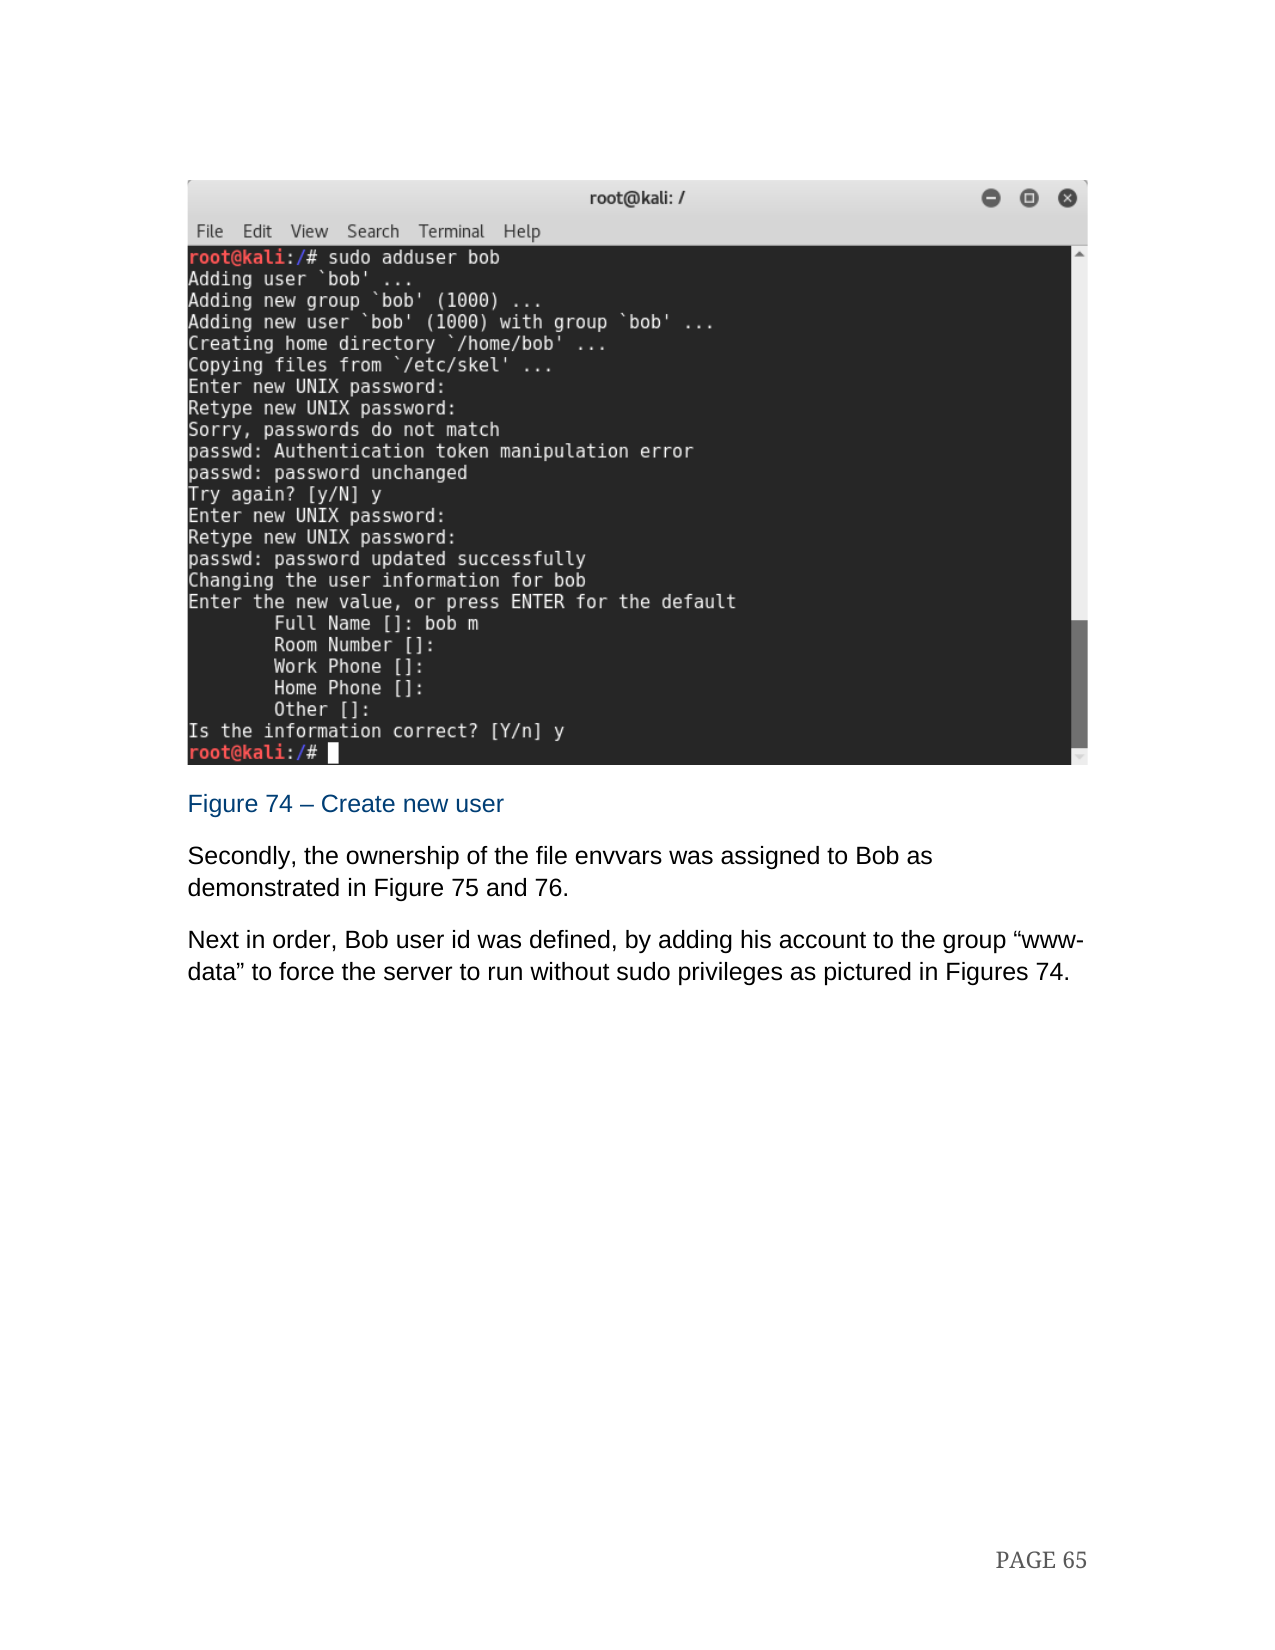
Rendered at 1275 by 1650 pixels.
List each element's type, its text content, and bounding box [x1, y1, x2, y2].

text Secondly, the ownership of the file envvars was assigned to Bob as demonstrated in Figure 75 and 76. [187, 841, 1087, 902]
picture [187, 180, 1088, 765]
text Figure 74 – Create new user [187, 789, 1087, 818]
text Next in order, Bob user id was defined, by adding his account to the group “www-data” to force the server to run without sudo privileges as pictured in Figures 74. [187, 925, 1087, 986]
